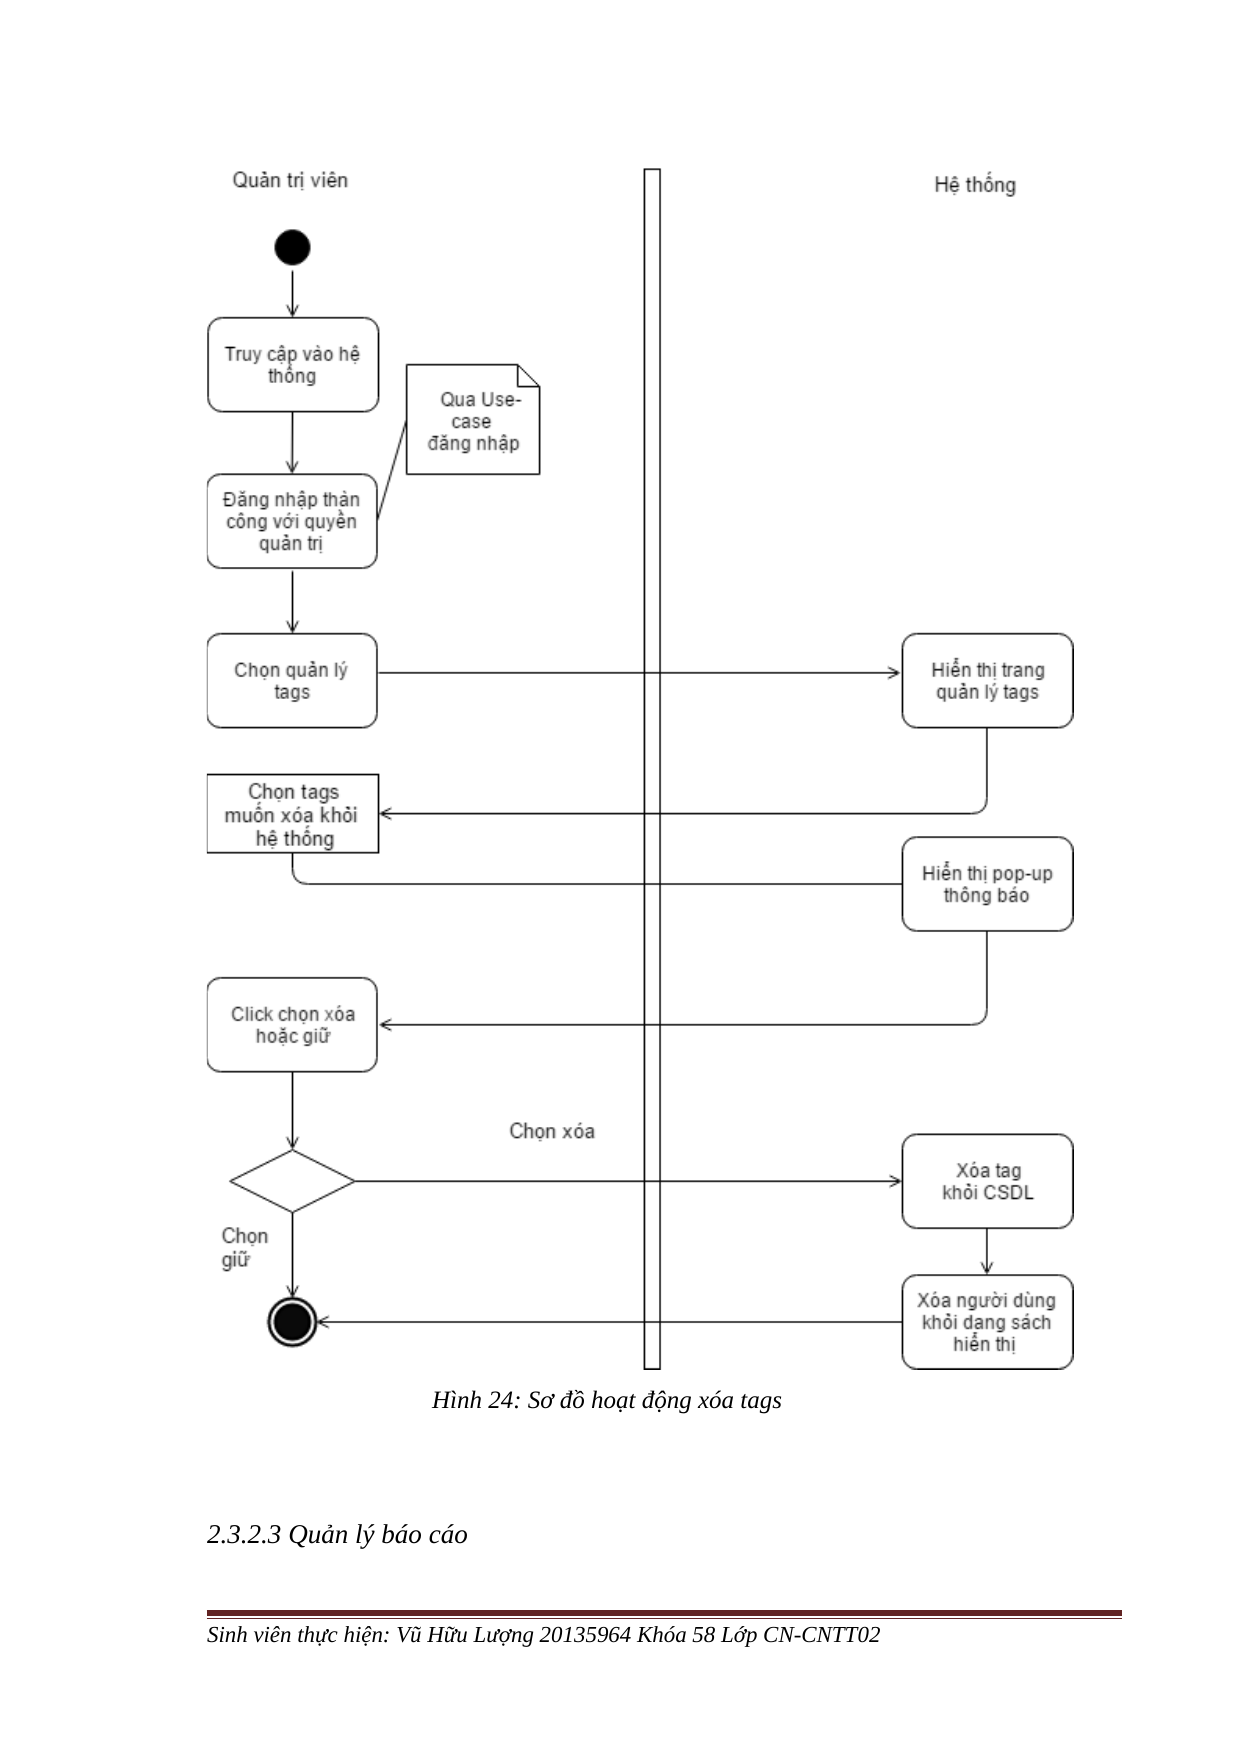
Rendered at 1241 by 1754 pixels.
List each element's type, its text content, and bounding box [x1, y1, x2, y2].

subtitle 2.3.2.3 Quản lý báo cáo [207, 1518, 1122, 1550]
picture [206, 164, 1074, 1370]
text Hình 24: Sơ đồ hoạt động xóa tags [432, 1385, 1122, 1414]
